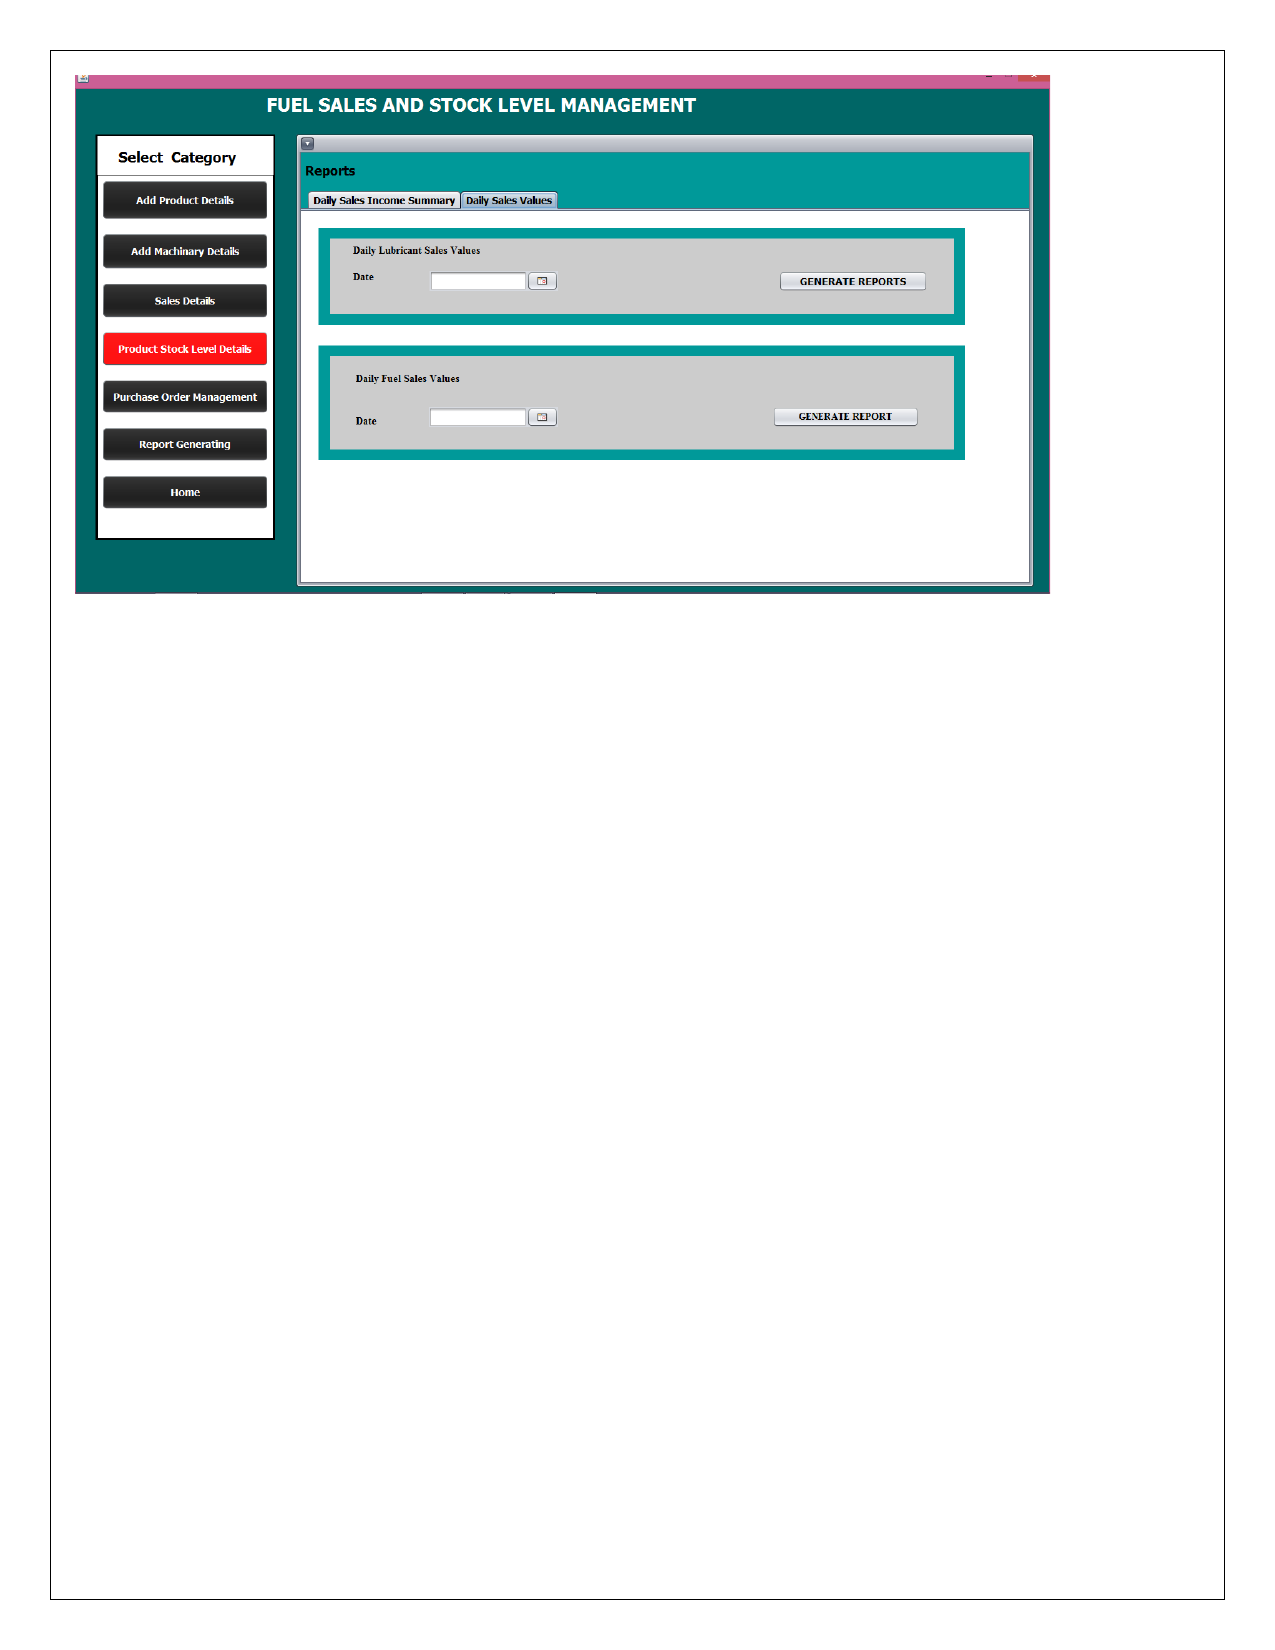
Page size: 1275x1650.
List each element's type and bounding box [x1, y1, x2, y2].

picture [75, 75, 1050, 594]
